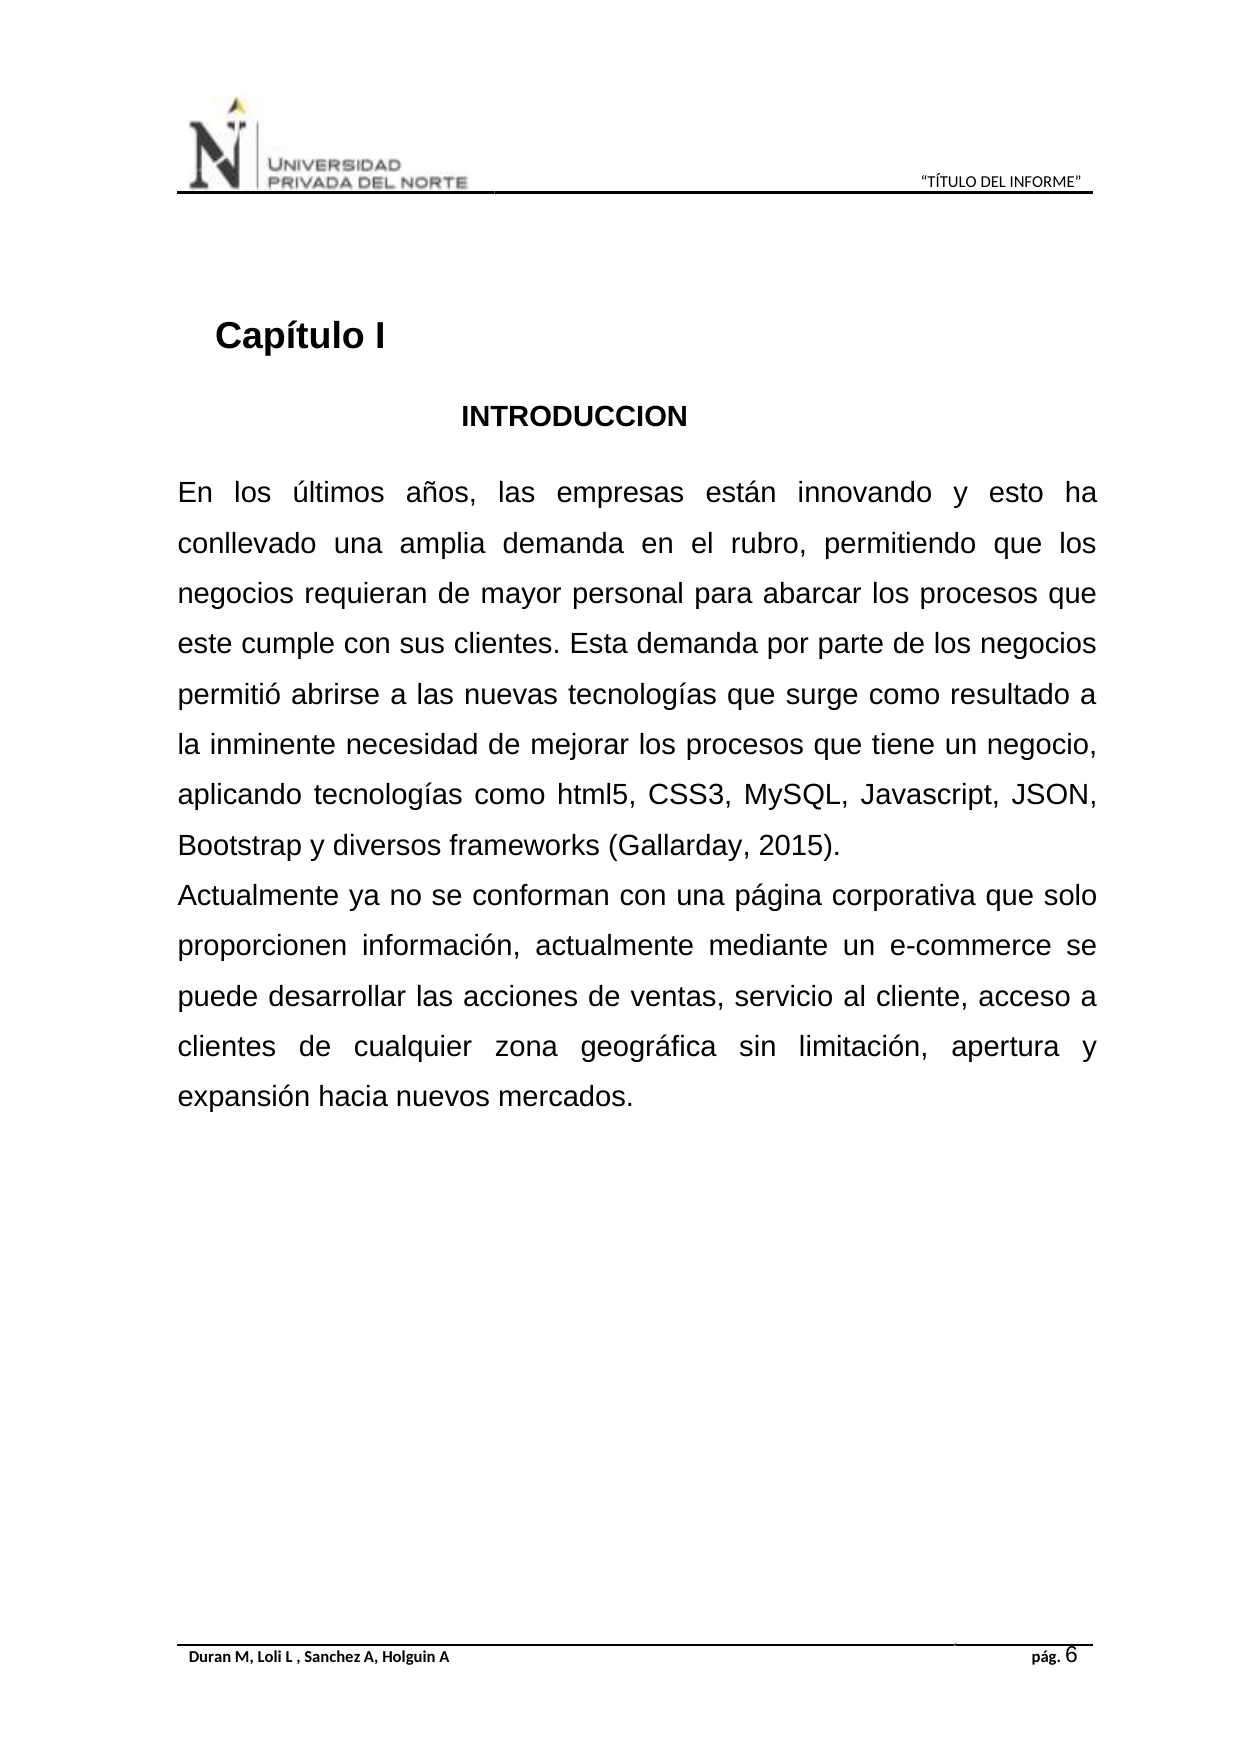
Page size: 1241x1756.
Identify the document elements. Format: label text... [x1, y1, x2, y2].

text Actualmente ya no se conforman con una página corporativa que solo proporcionen información, actualmente mediante un e-commerce se puede desarrollar las acciones de ventas, servicio al cliente, acceso a clientes de cualquier zona geográfica sin limitación, apertura y expansión hacia nuevos mercados. [177, 878, 1098, 1113]
subtitle Capítulo I [215, 313, 1180, 357]
subtitle INTRODUCCION [380, 399, 1180, 433]
text En los últimos años, las empresas están innovando y esto ha conllevado una amplia demanda en el rubro, permitiendo que los negocios requieran de mayor personal para abarcar los procesos que este cumple con sus clientes. Esta demanda por parte de los negocios permitió abrirse a las nuevas tecnologías que surge como resultado a la inminente necesidad de mejorar los procesos que tiene un negocio, aplicando tecnologías como html5, CSS3, MySQL, Javascript, JSON, Bootstrap y diversos frameworks (Gallarday, 2015). [177, 476, 1098, 861]
picture [188, 95, 469, 191]
